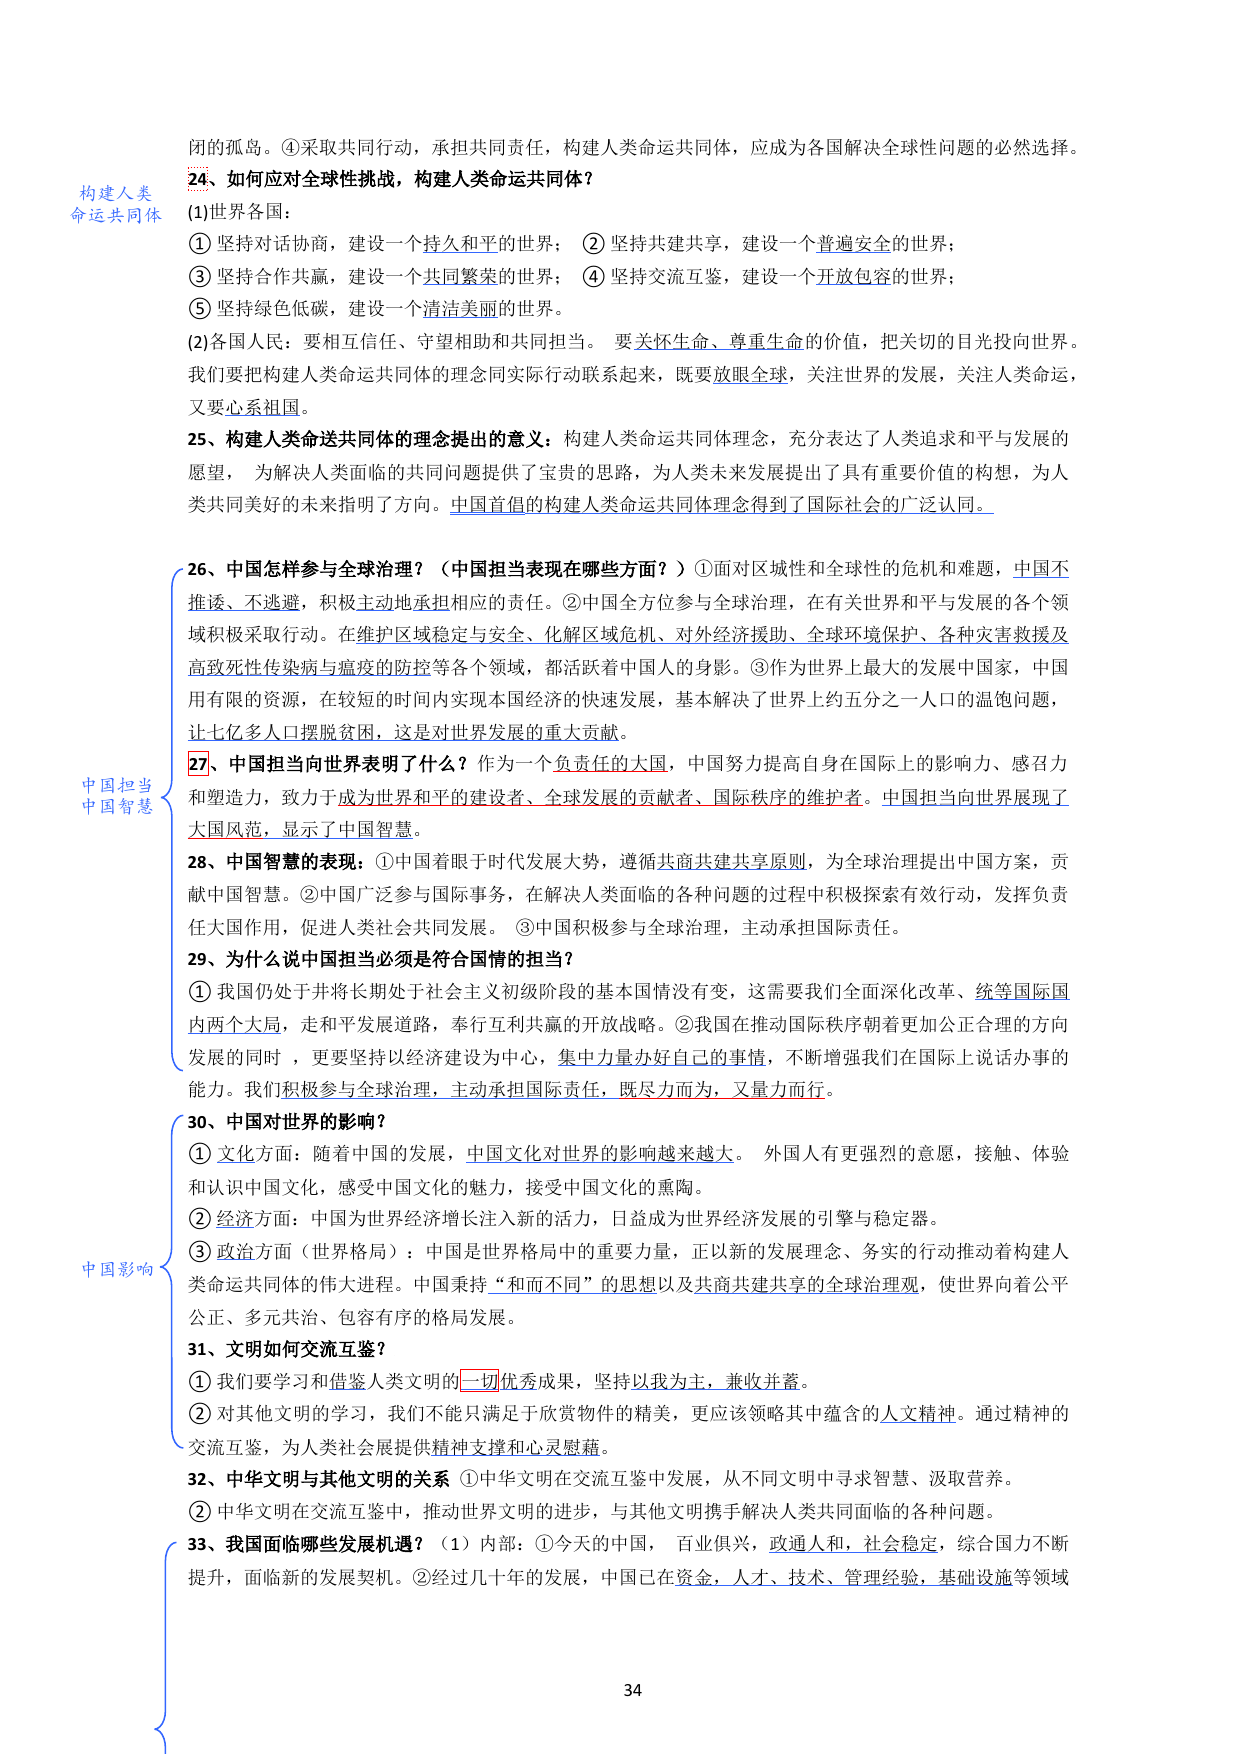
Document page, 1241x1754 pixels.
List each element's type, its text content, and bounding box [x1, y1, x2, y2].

text ③坚持合作共赢，建设一个共同繁荣的世界； ④坚持交流互鉴，建设一个开放包容的世界； [187, 260, 1069, 292]
text 28、中国智慧的表现：①中国着眼于时代发展大势，遵循共商共建共享原则，为全球治理提出中国方案，贡献中国智慧。②中国广泛参与国际事务，在解决人类面临的各种问题的过程中积极探索有效行动，发挥负责任大国作用，促进人类社会共同发展。 ③中国积极参与全球治理，主动承担国际责任。 [187, 845, 1069, 942]
text 32、中华文明与其他文明的关系 ①中华文明在交流互鉴中发展，从不同文明中寻求智慧、汲取营养。 [187, 1462, 1069, 1495]
text 29、为什么说中国担当必须是符合国情的担当？ [187, 942, 1069, 975]
text ①文化方面：随着中国的发展，中国文化对世界的影响越来越大。 外国人有更强烈的意愿，接触、体验和认识中国文化，感受中国文化的魅力，接受中国文化的熏陶。 [187, 1137, 1069, 1202]
text 26、中国怎样参与全球治理？（中国担当表现在哪些方面？）①面对区城性和全球性的危机和难题，中国不推诿、不逃避，积极主动地承担相应的责任。②中国全方位参与全球治理，在有关世界和平与发展的各个领域积极采取行动。在维护区域稳定与安全、化解区域危机、对外经济援助、全球环境保护、各种灾害救援及高致死性传染病与瘟疫的防控等各个领域，都活跃着中国人的身影。③作为世界上最大的发展中国家，中国用有限的资源，在较短的时间内实现本国经济的快速发展，基本解决了世界上约五分之一人口的温饱问题，让七亿多人口摆脱贫困，这是对世界发展的重大贡献。 [187, 552, 1069, 747]
text ③政治方面（世界格局）：中国是世界格局中的重要力量，正以新的发展理念、务实的行动推动着构建人类命运共同体的伟大进程。中国秉持“和而不同”的思想以及共商共建共享的全球治理观，使世界向着公平公正、多元共治、包容有序的格局发展。 [187, 1235, 1069, 1332]
text 30、中国对世界的影响？ [187, 1105, 1069, 1137]
text ①坚持对话协商，建设一个持久和平的世界； ②坚持共建共享，建设一个普遍安全的世界； [187, 227, 1069, 260]
text ①我们要学习和借鉴人类文明的一切优秀成果，坚持以我为主，兼收并蓄。 [187, 1365, 1069, 1397]
text 24、如何应对全球性挑战，构建人类命运共同体？ [187, 162, 1069, 195]
text ②对其他文明的学习，我们不能只满足于欣赏物件的精美，更应该领略其中蕴含的人文精神。通过精神的交流互鉴，为人类社会展提供精神支撑和心灵慰藉。 [187, 1397, 1069, 1462]
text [187, 130, 1069, 162]
text 31、文明如何交流互鉴？ [187, 1332, 1069, 1365]
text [187, 1527, 1069, 1592]
text 27、中国担当向世界表明了什么？作为一个负责任的大国，中国努力提高自身在国际上的影响力、感召力和塑造力，致力于成为世界和平的建设者、全球发展的贡献者、国际秩序的维护者。中国担当向世界展现了大国风范，显示了中国智慧。 [187, 747, 1069, 845]
text ①我国仍处于井将长期处于社会主义初级阶段的基本国情没有变，这需要我们全面深化改革、统等国际国内两个大局，走和平发展道路，奉行互利共赢的开放战略。②我国在推动国际秩序朝着更加公正合理的方向发展的同时 ，更要坚持以经济建设为中心，集中力量办好自己的事情，不断增强我们在国际上说话办事的能力。我们积极参与全球治理，主动承担国际责任，既尽力而为，又量力而行。 [187, 975, 1069, 1105]
text ⑤坚持绿色低碳，建设一个清洁美丽的世界。 [187, 292, 1069, 325]
text 25、构建人类命送共同体的理念提出的意义：构建人类命运共同体理念，充分表达了人类追求和平与发展的愿望， 为解决人类面临的共同问题提供了宝贵的思路，为人类未来发展提出了具有重要价值的构想，为人类共同美好的未来指明了方向。中国首倡的构建人类命运共同体理念得到了国际社会的广泛认同。 [187, 422, 1069, 520]
text ②中华文明在交流互鉴中，推动世界文明的进步，与其他文明携手解决人类共同面临的各种问题。 [187, 1495, 1069, 1527]
text (1)世界各国： [187, 195, 1069, 227]
text (2)各国人民：要相互信任、守望相助和共同担当。 要关怀生命、尊重生命的价值，把关切的目光投向世界。我们要把构建人类命运共同体的理念同实际行动联系起来，既要放眼全球，关注世界的发展，关注人类命运，又要心系祖国。 [187, 325, 1069, 422]
text ②经济方面：中国为世界经济增长注入新的活力，日益成为世界经济发展的引擎与稳定器。 [187, 1202, 1069, 1235]
